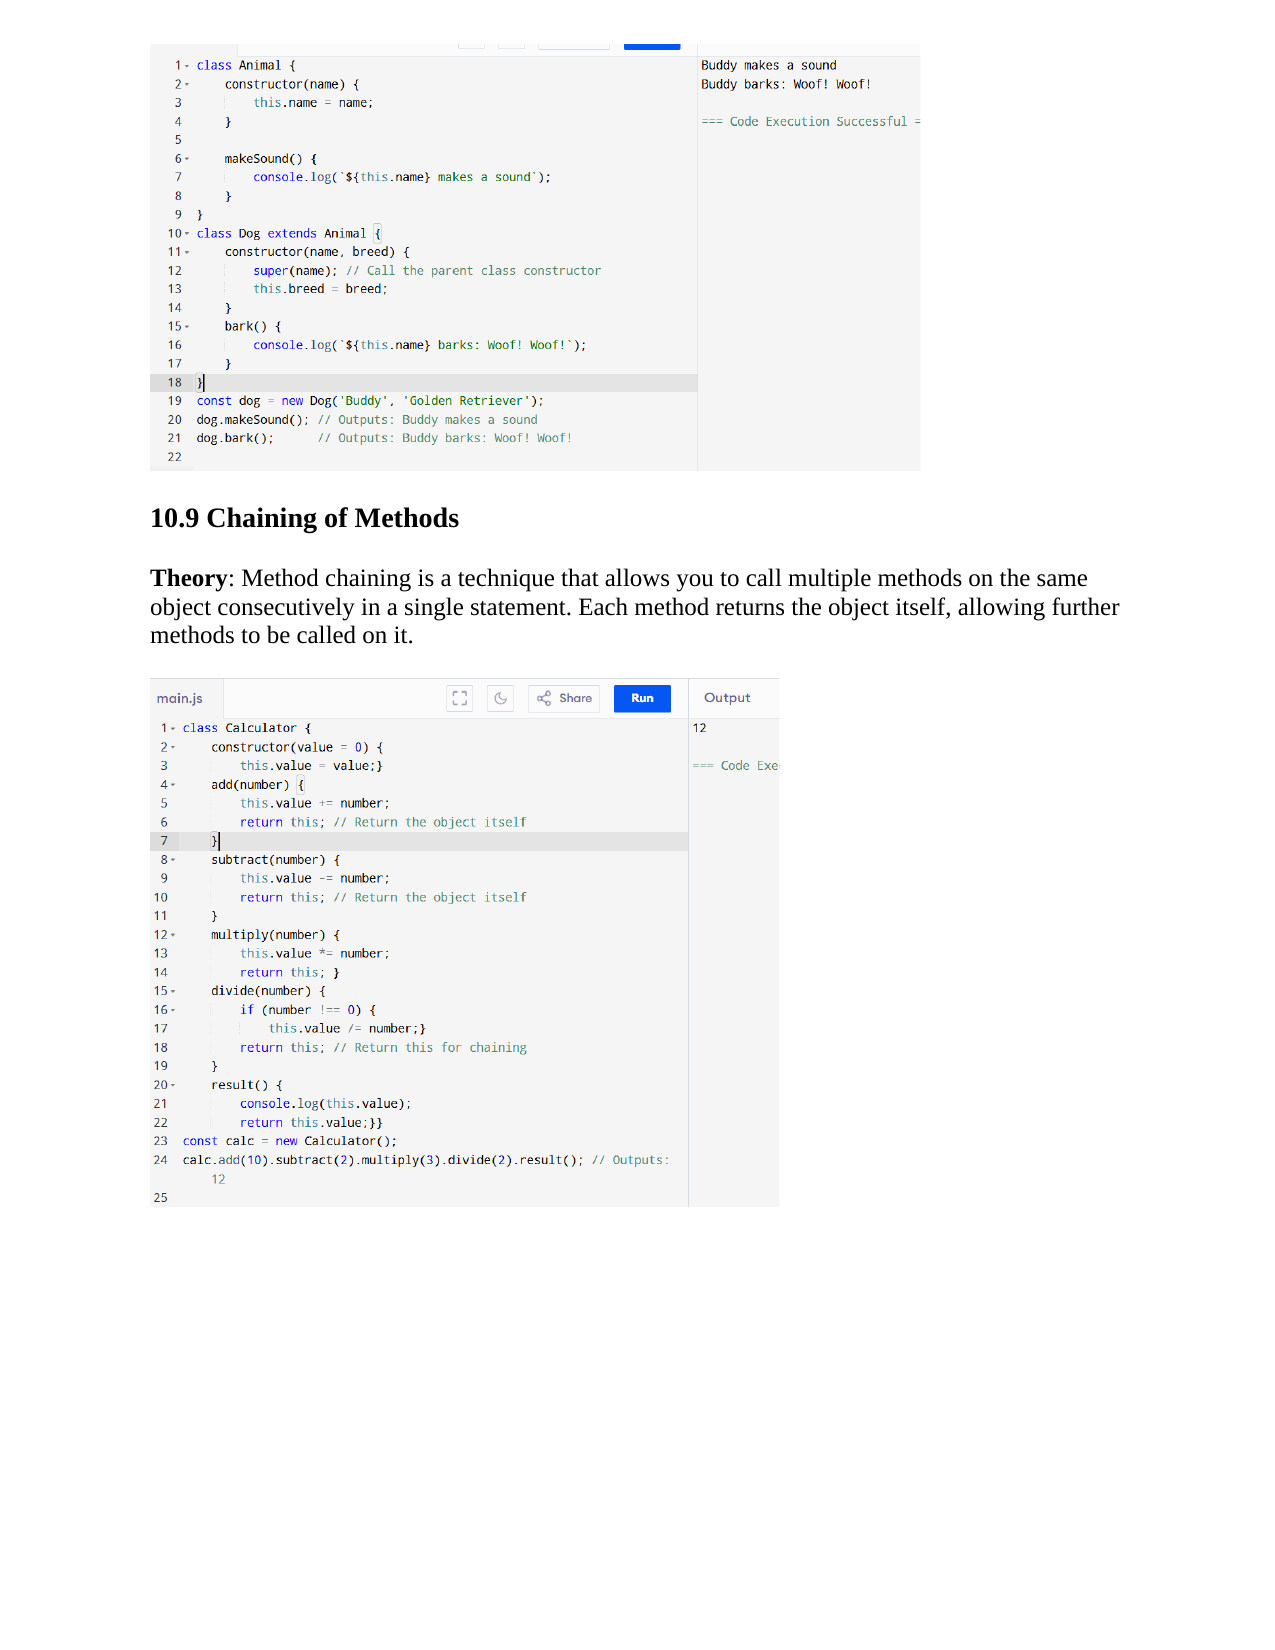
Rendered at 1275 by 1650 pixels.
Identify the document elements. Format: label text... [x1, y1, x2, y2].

text 10.9 Chaining of Methods [150, 502, 1125, 534]
text Theory: Method chaining is a technique that allows you to call multiple methods on the same object consecutively in a single statement. Each method returns the object itself, allowing further methods to be called on it. [150, 563, 1125, 649]
picture [150, 44, 921, 471]
picture [150, 678, 780, 1207]
